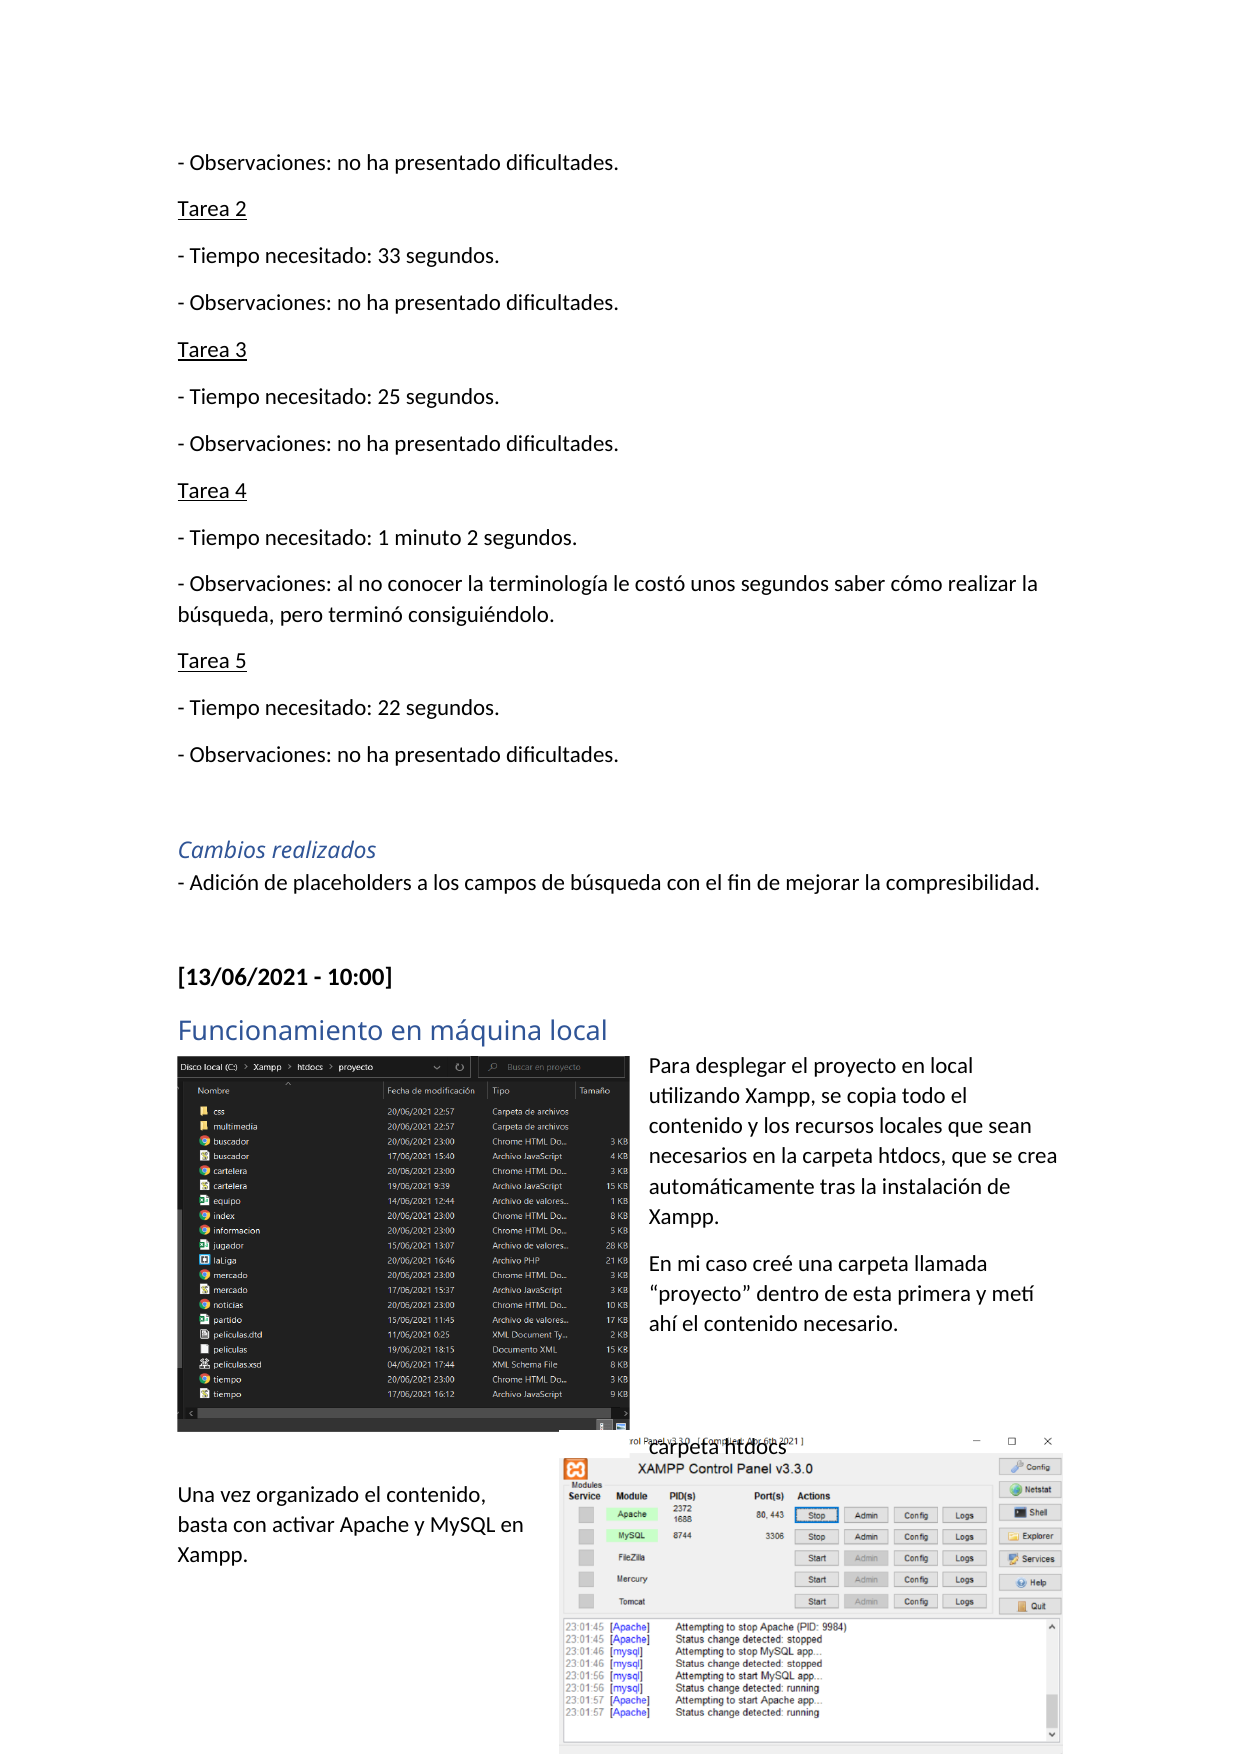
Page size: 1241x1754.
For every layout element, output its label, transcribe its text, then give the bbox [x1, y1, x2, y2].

text [13/06/2021 - 10:00] [177, 962, 1063, 992]
text Tarea 5 [177, 647, 1063, 674]
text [177, 148, 1063, 176]
text Tarea 4 [177, 476, 1063, 504]
subtitle Cambios realizados [177, 834, 1063, 865]
text Una vez organizado el contenido, basta con activar Apache y MySQL en Xampp. [177, 1480, 559, 1568]
text - Tiempo necesitado: 22 segundos. [177, 693, 1063, 721]
picture [177, 1056, 1063, 1754]
text - Observaciones: no ha presentado dificultades. [177, 429, 1063, 457]
text - Tiempo necesitado: 33 segundos. [177, 241, 1063, 269]
text En mi caso creé una carpeta llamada “proyecto” dentro de esta primera y metí ahí el contenido necesario. [630, 1249, 1063, 1337]
text Para desplegar el proyecto en local utilizando Xampp, se copia todo el contenido y los recursos locales que sean necesarios en la carpeta htdocs, que se crea automáticamente tras la instalación de Xampp. [177, 1051, 1063, 1230]
text - Observaciones: al no conocer la terminología le costó unos segundos saber cómo realizar la búsqueda, pero terminó consiguiéndolo. [177, 569, 1063, 628]
subtitle Funcionamiento en máquina local [177, 1011, 1063, 1048]
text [177, 288, 1063, 316]
text - Tiempo necesitado: 1 minuto 2 segundos. [177, 523, 1063, 551]
text - Observaciones: no ha presentado dificultades. [177, 740, 1063, 768]
text - Adición de placeholders a los campos de búsqueda con el fin de mejorar la compresibilidad. [177, 868, 1063, 896]
text Tarea 3 [177, 335, 1063, 363]
text - Tiempo necesitado: 25 segundos. [177, 382, 1063, 410]
text Tarea 2 [177, 194, 1063, 222]
